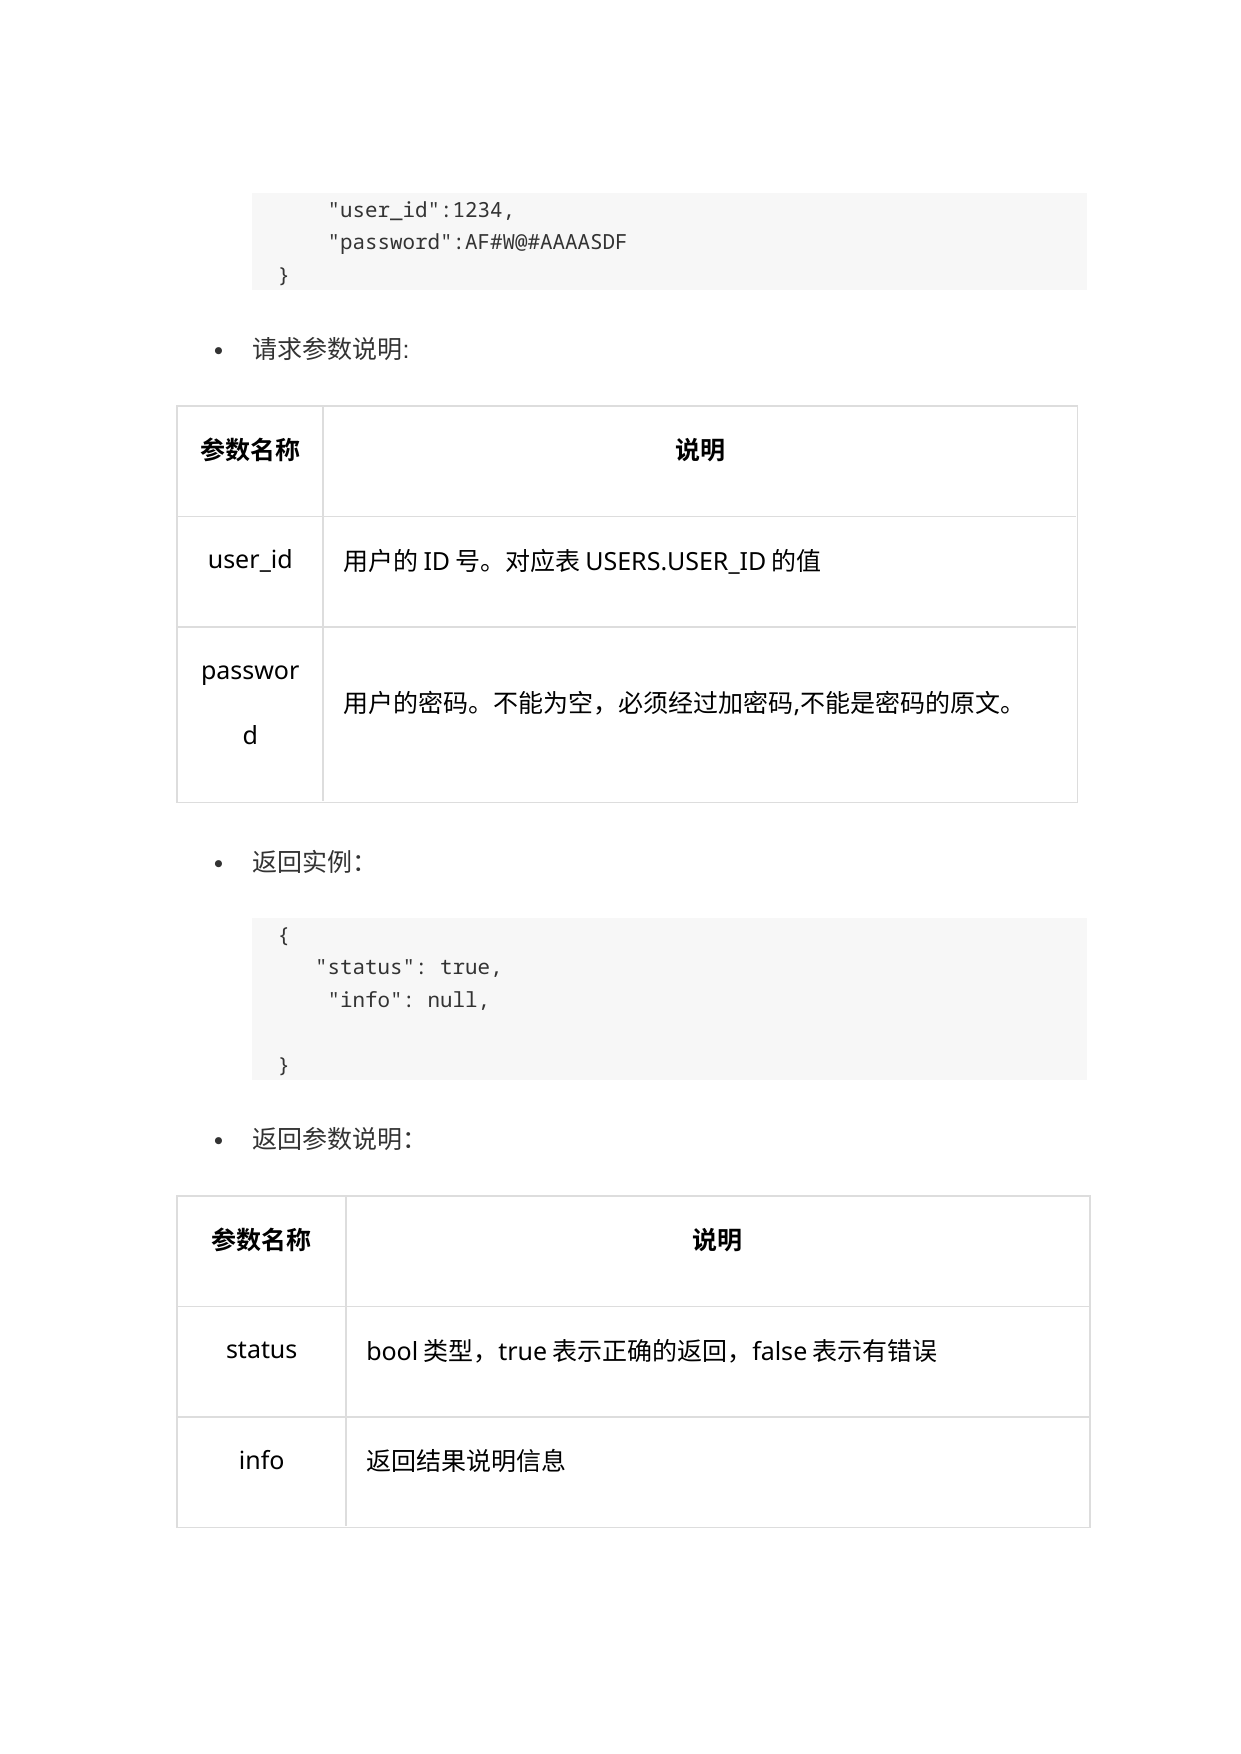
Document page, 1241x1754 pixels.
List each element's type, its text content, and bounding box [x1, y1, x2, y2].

text "status": true, [252, 950, 1087, 983]
table_cell 用户的密码。不能为空，必须经过加密码,不能是密码的原文。 [324, 626, 1077, 801]
text "info": null, [252, 983, 1087, 1015]
text { [252, 918, 1087, 950]
table_cell user_id [178, 517, 322, 626]
table_header 参数名称 [178, 1197, 345, 1306]
table_cell password [178, 628, 322, 801]
list 返回参数说明： [215, 1105, 1087, 1170]
list 请求参数说明: [215, 315, 1087, 380]
table_cell info [178, 1418, 345, 1526]
table_header 说明 [347, 1197, 1089, 1306]
table_header 说明 [324, 407, 1077, 516]
table_header 参数名称 [178, 407, 322, 516]
text "user_id":1234, [252, 193, 1087, 225]
text "password":AF#W@#AAAASDF [252, 225, 1087, 258]
table_cell bool类型，true表示正确的返回，false表示有错误 [347, 1307, 1089, 1416]
text } [252, 258, 1087, 290]
text } [252, 1048, 1087, 1080]
table_cell status [178, 1307, 345, 1416]
table_cell 返回结果说明信息 [347, 1418, 1089, 1526]
table_cell 用户的ID号。对应表USERS.USER_ID的值 [324, 516, 1077, 626]
list 返回实例： [215, 828, 1087, 893]
